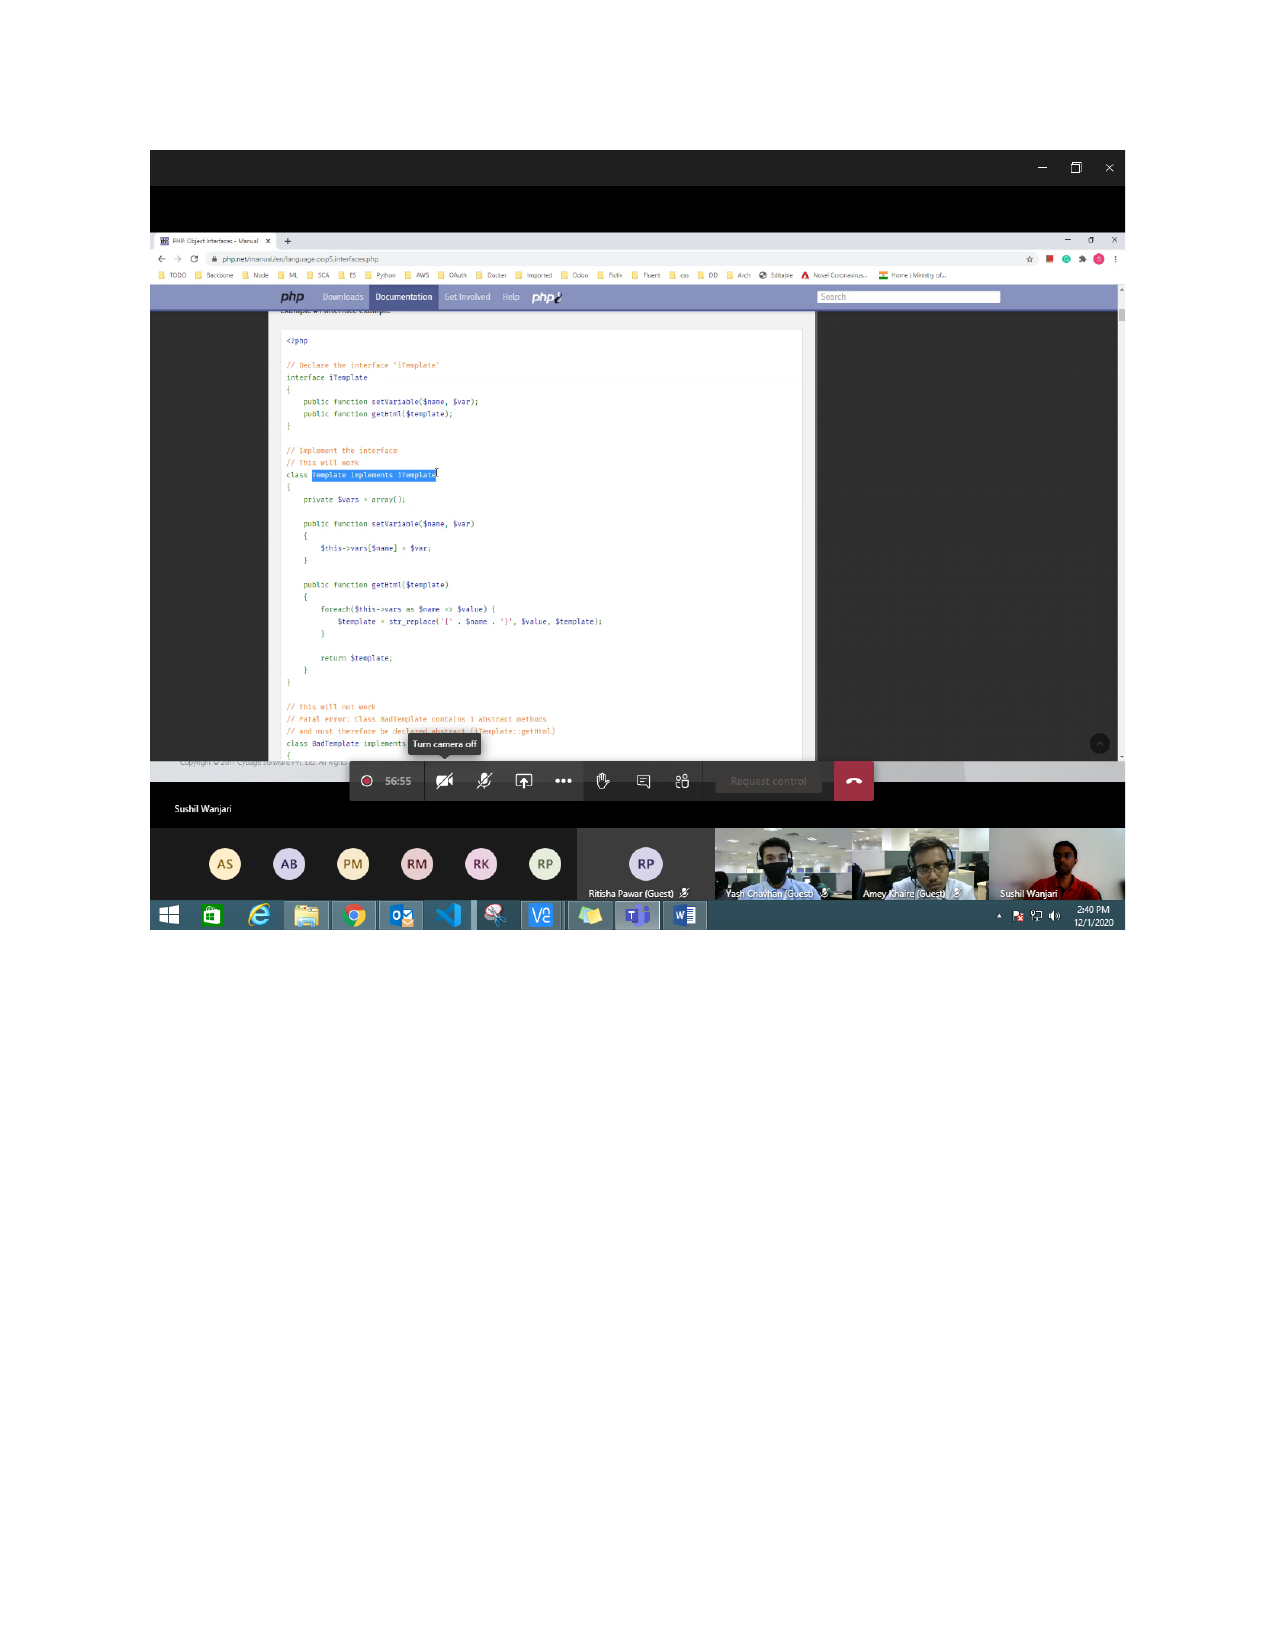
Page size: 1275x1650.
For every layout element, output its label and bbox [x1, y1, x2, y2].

picture [150, 150, 1125, 930]
